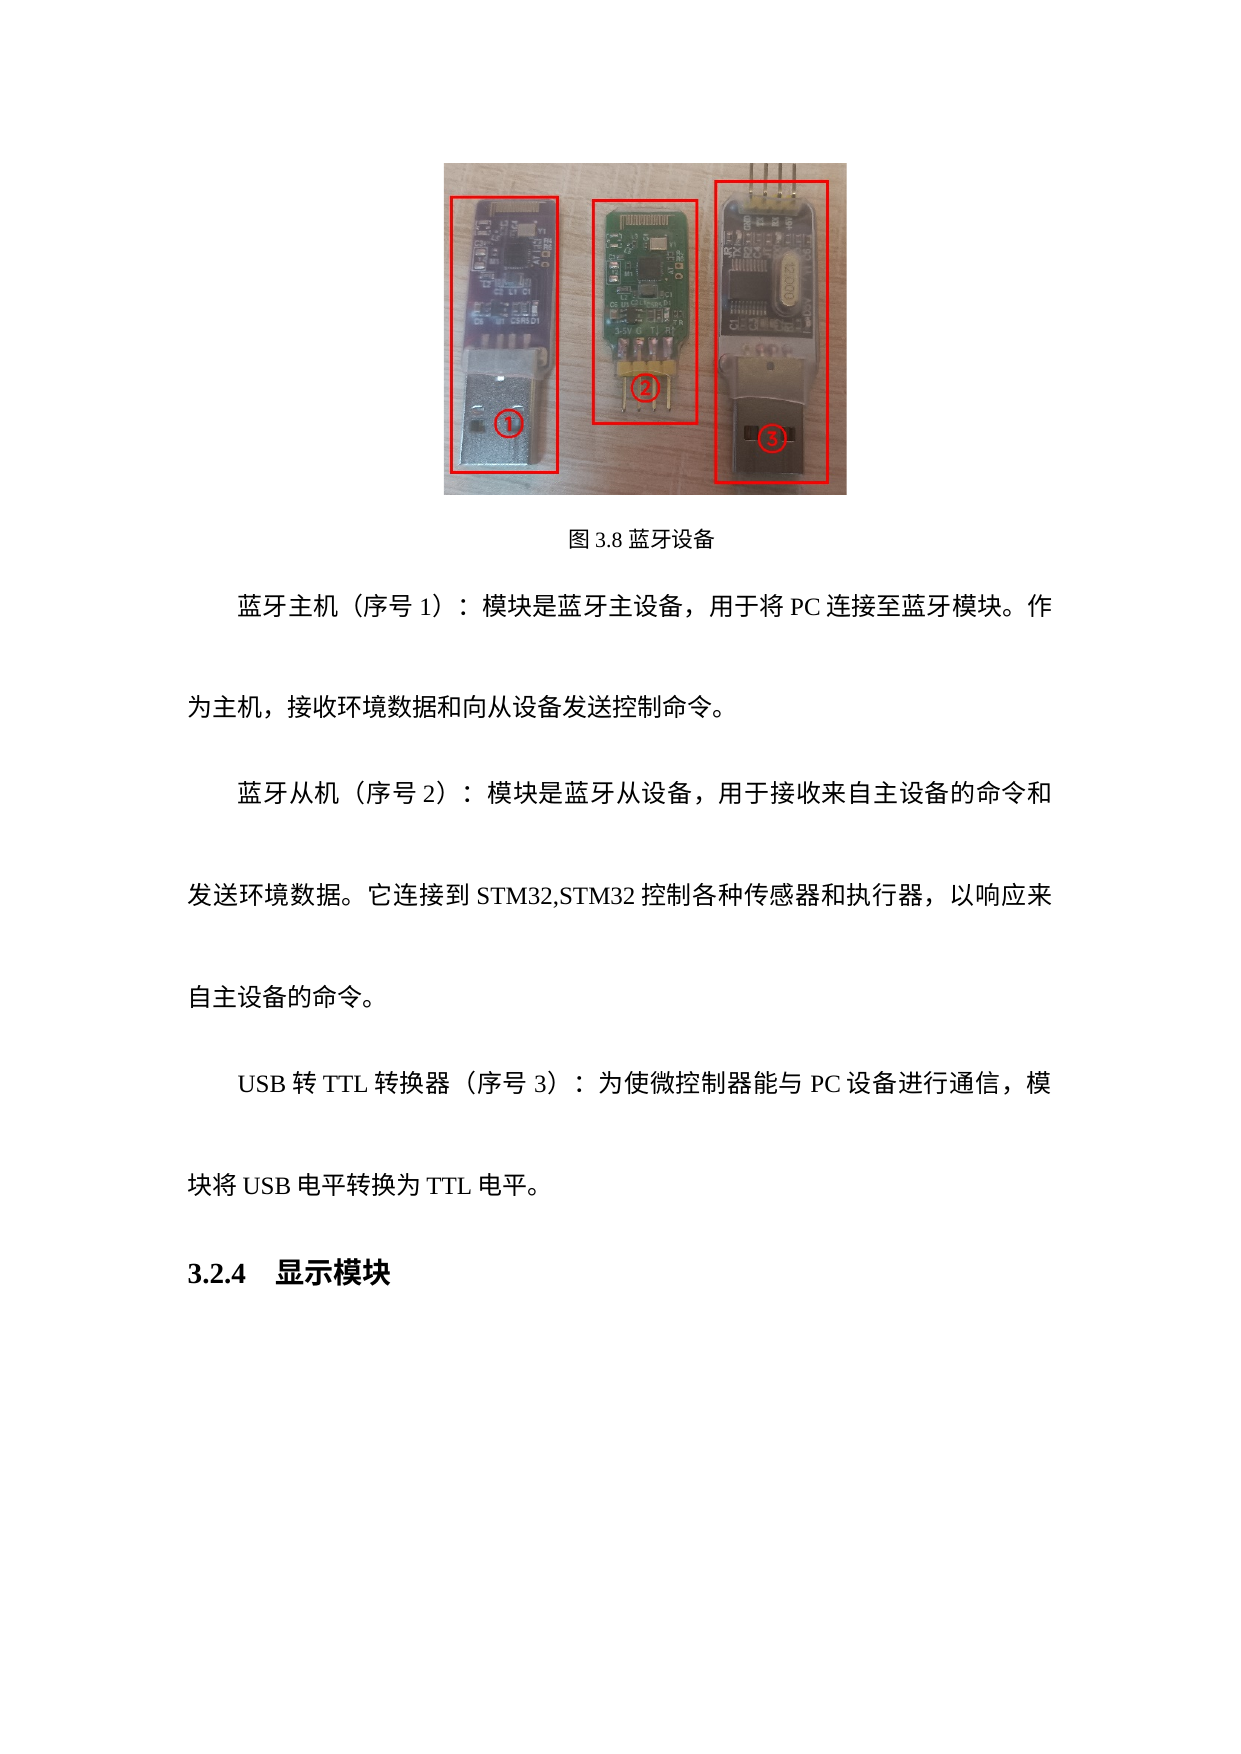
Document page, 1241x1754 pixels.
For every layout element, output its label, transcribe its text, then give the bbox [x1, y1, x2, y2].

text 蓝牙主机（序号1）：模块是蓝牙主设备，用于将PC连接至蓝牙模块。作为主机，接收环境数据和向从设备发送控制命令。 [187, 570, 1053, 740]
text USB转TTL转换器（序号3）：为使微控制器能与PC设备进行通信，模块将USB电平转换为TTL电平。 [187, 1048, 1053, 1218]
picture [443, 163, 847, 495]
text 蓝牙从机（序号2）：模块是蓝牙从设备，用于接收来自主设备的命令和发送环境数据。它连接到STM32,STM32控制各种传感器和执行器，以响应来自主设备的命令。 [187, 758, 1053, 1030]
text 图3.8 蓝牙设备 [187, 520, 1053, 554]
subtitle 3.2.4 显示模块 [187, 1237, 1053, 1305]
